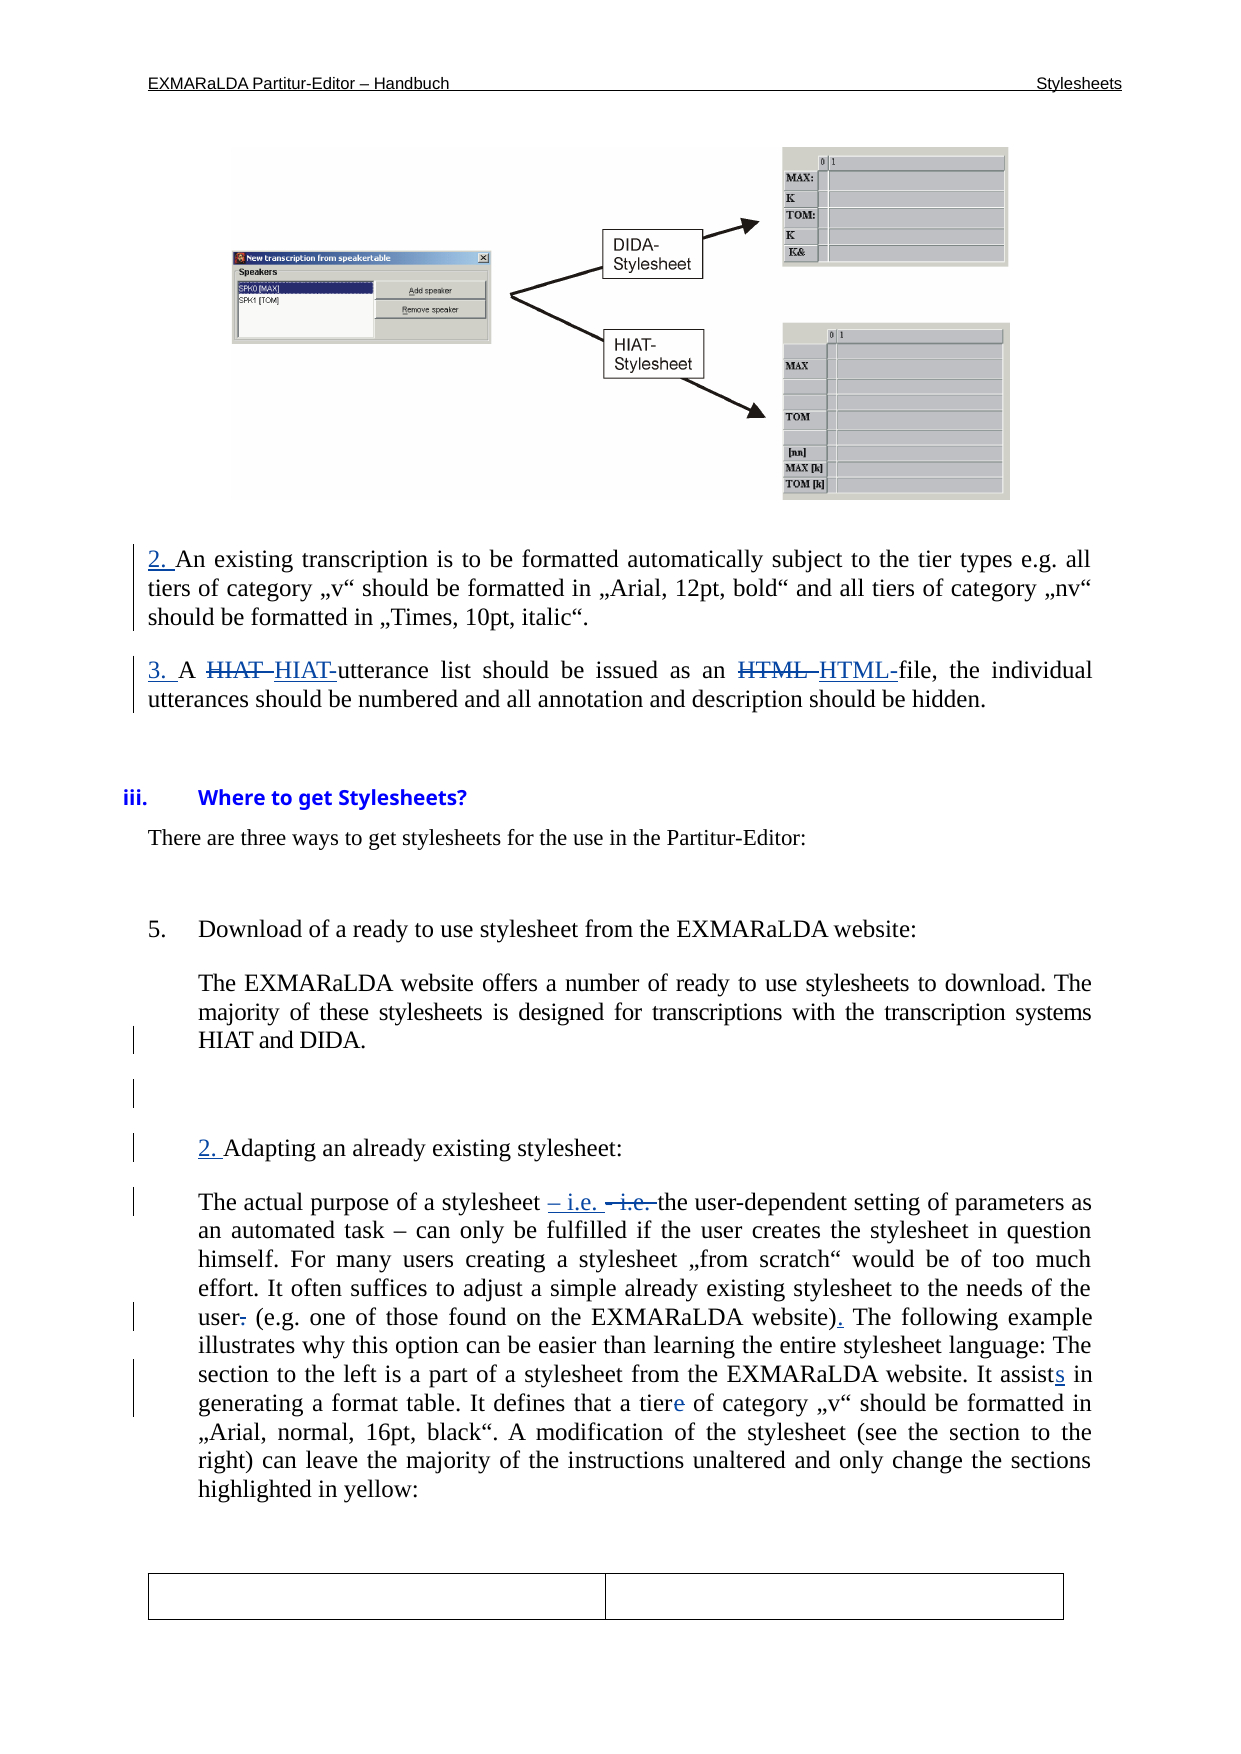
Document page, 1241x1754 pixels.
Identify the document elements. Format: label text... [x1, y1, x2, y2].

list A utterance list should be issued as an file, the individual utterances should be numbered and all annotation and description should be hidden. [148, 656, 1093, 713]
list An existing transcription is to be formatted automatically subject to the tier types e.g. all tiers of category „v“ should be formatted in „Arial, 12pt, bold“ and all tiers of category „nv“ should be formatted in „Times, 10pt, italic“. [148, 544, 1093, 631]
text The EXMARaLDA website offers a number of ready to use stylesheets to download. The majority of these stylesheets is designed for transcriptions with the transcription systems HIAT and DIDA. [198, 968, 1093, 1054]
text There are three ways to get stylesheets for the use in the Partitur-Editor: [148, 824, 1093, 851]
subtitle Where to get Stylesheets? [148, 783, 1093, 812]
text The actual purpose of a stylesheet the user-dependent setting of parameters as an automated task – can only be fulfilled if the user creates the stylesheet in question himself. For many users creating a stylesheet „from scratch“ would be of too much effort. It often suffices to adjust a simple already existing stylesheet to the needs of the user (e.g. one of those found on the EXMARaLDA website) The following example illustrates why this option can be easier than learning the entire stylesheet language: The section to the left is a part of a stylesheet from the EXMARaLDA website. It assist in generating a format table. It defines that a tier of category „v“ should be formatted in „Arial, normal, 16pt, black“. A modification of the stylesheet (see the section to the right) can leave the majority of the instructions unaltered and only change the sections highlighted in yellow: [198, 1187, 1093, 1503]
list Adapting an already existing stylesheet: [198, 1133, 1093, 1162]
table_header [149, 1574, 605, 1619]
picture [231, 147, 1010, 500]
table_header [606, 1574, 1063, 1619]
list Download of a ready to use stylesheet from the EXMARaLDA website: [148, 914, 1093, 943]
